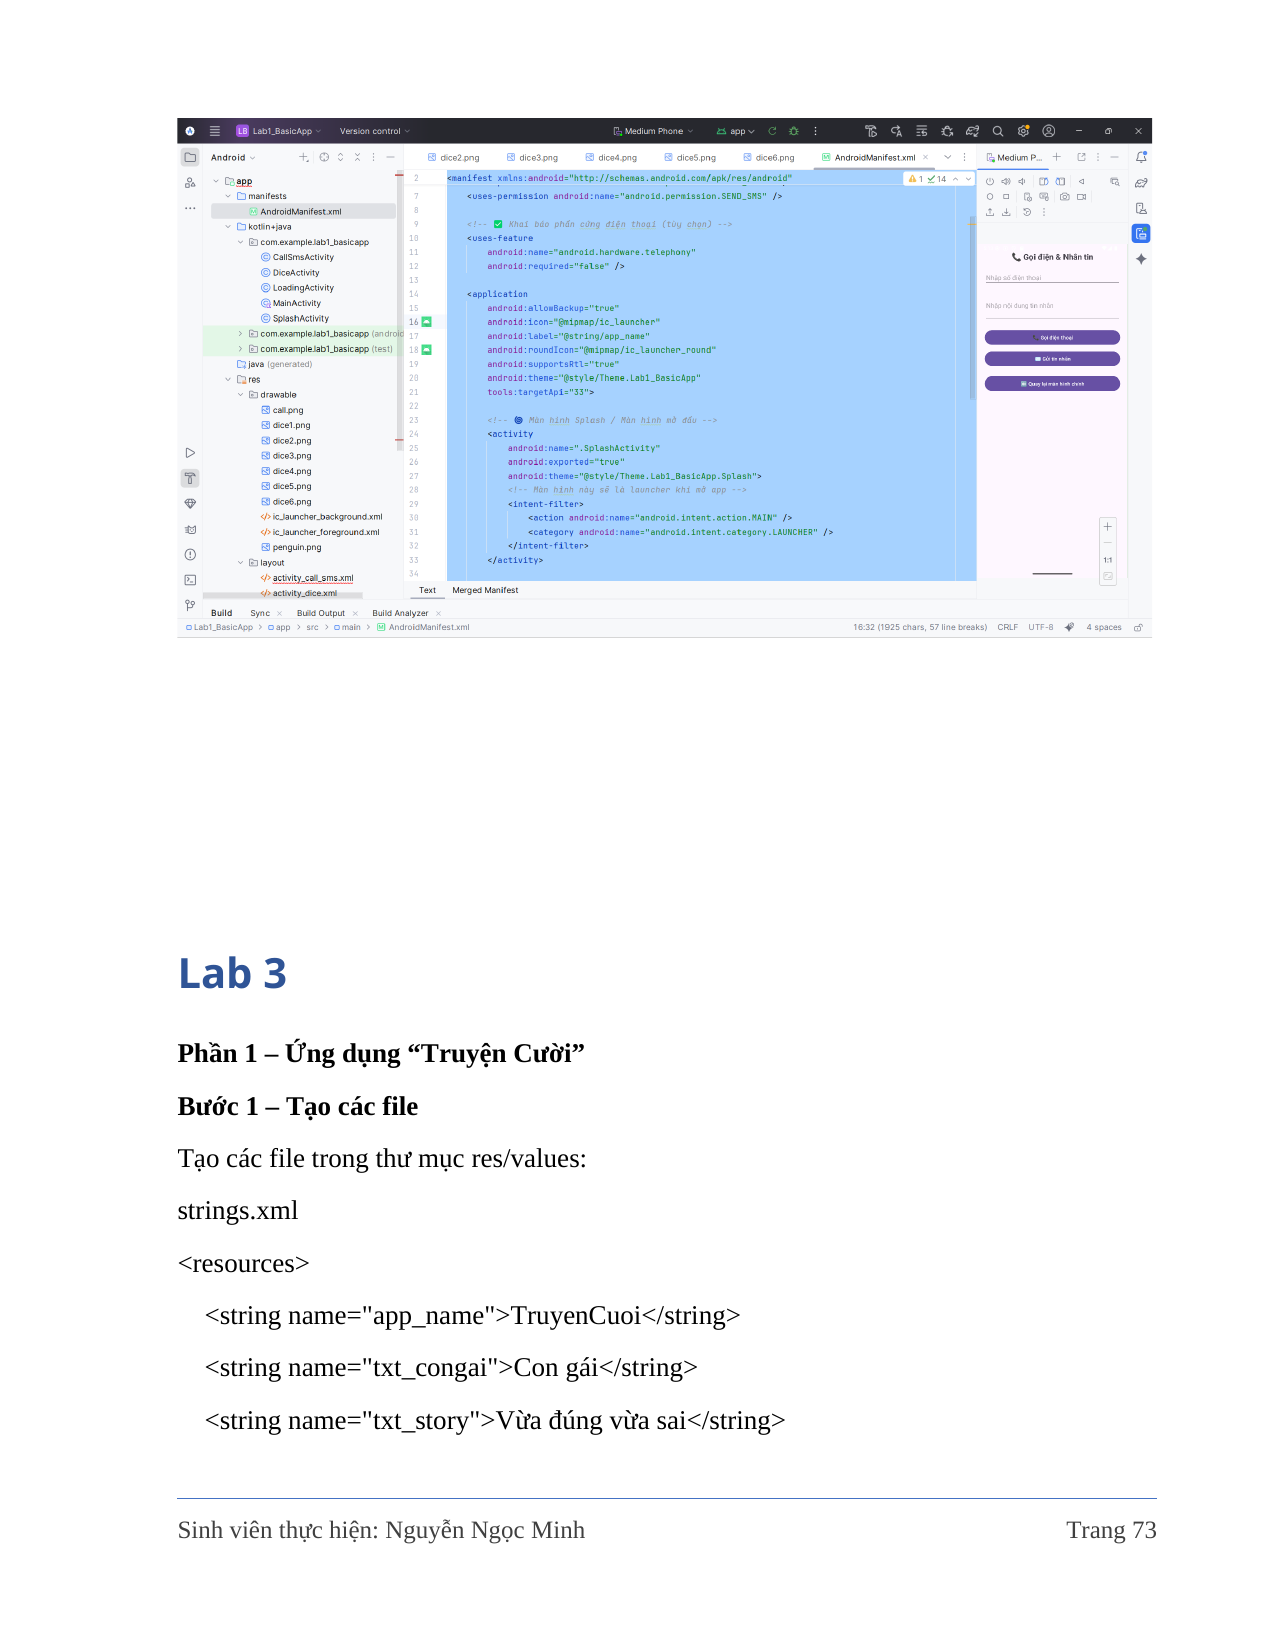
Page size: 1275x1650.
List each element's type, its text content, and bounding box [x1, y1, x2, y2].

text <string name="app_name">TruyenCuoi</string> [177, 1299, 1157, 1330]
text Tạo các file trong thư mục res/values: [177, 1142, 1157, 1173]
text <string name="txt_congai">Con gái</string> [177, 1352, 1157, 1383]
text <resources> [177, 1247, 1157, 1278]
text Phần 1 – Ứng dụng “Truyện Cười” [177, 1037, 1157, 1068]
picture [177, 118, 1153, 638]
text strings.xml [177, 1194, 1157, 1226]
subtitle Lab 3 [177, 944, 1157, 1001]
text Bước 1 – Tạo các file [177, 1089, 1157, 1121]
text <string name="txt_story">Vừa đúng vừa sai</string> [177, 1404, 1157, 1435]
